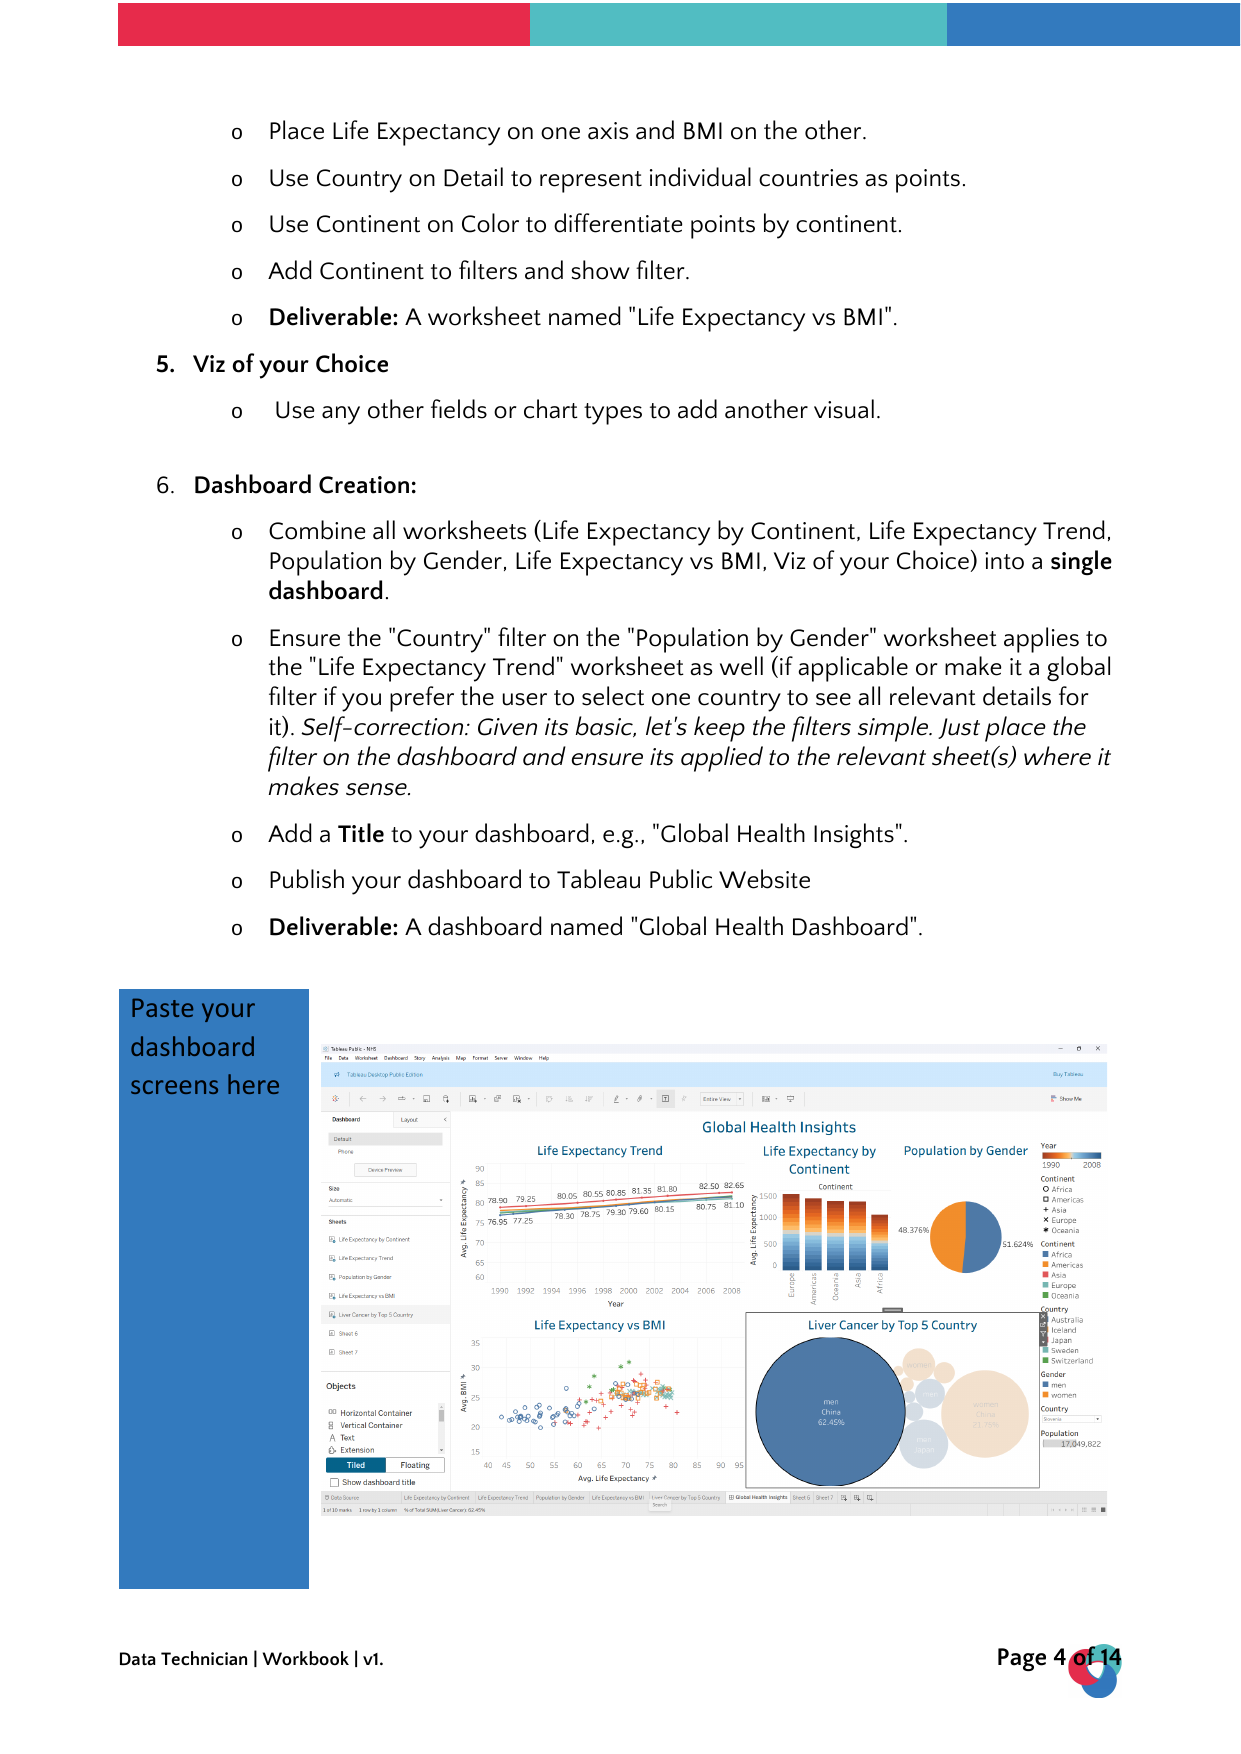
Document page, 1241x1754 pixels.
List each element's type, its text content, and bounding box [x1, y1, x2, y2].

list Use Continent on Color to differentiate points by continent. [231, 211, 1122, 239]
list Ensure the "Country" filter on the "Population by Gender" worksheet applies to the "Life Expectancy Trend" worksheet as well (if applicable or make it a global filter if you prefer the user to select one country to see all relevant details for it). Self-correction: Given its basic, let's keep the filters simple. Just place the filter on the dashboard and ensure its applied to the relevant sheet(s) where it makes sense. [231, 625, 1122, 802]
list Add a Title to your dashboard, e.g., "Global Health Insights". [231, 821, 1122, 848]
list Deliverable: A worksheet named "Life Expectancy vs BMI". [231, 304, 1122, 332]
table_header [119, 989, 309, 1589]
table_header [311, 989, 1121, 1589]
list Add Continent to filters and show filter. [231, 258, 1122, 286]
list Viz of your Choice [156, 351, 1122, 379]
list Use Country on Detail to represent individual countries as points. [231, 165, 1122, 192]
list Combine all worksheets (Life Expectancy by Continent, Life Expectancy Trend, Population by Gender, Life Expectancy vs BMI, Viz of your Choice) into a single dashboard. [231, 518, 1122, 606]
list Deliverable: A dashboard named "Global Health Dashboard". [231, 914, 1122, 942]
list Place Life Expectancy on one axis and BMI on the other. [231, 118, 1122, 146]
list Publish your dashboard to Tableau Public Website [231, 867, 1122, 895]
list Use any other fields or chart types to add another visual. [231, 397, 1122, 425]
picture [321, 1044, 1108, 1516]
picture [1068, 1644, 1123, 1698]
list Dashboard Creation: [156, 472, 1122, 499]
